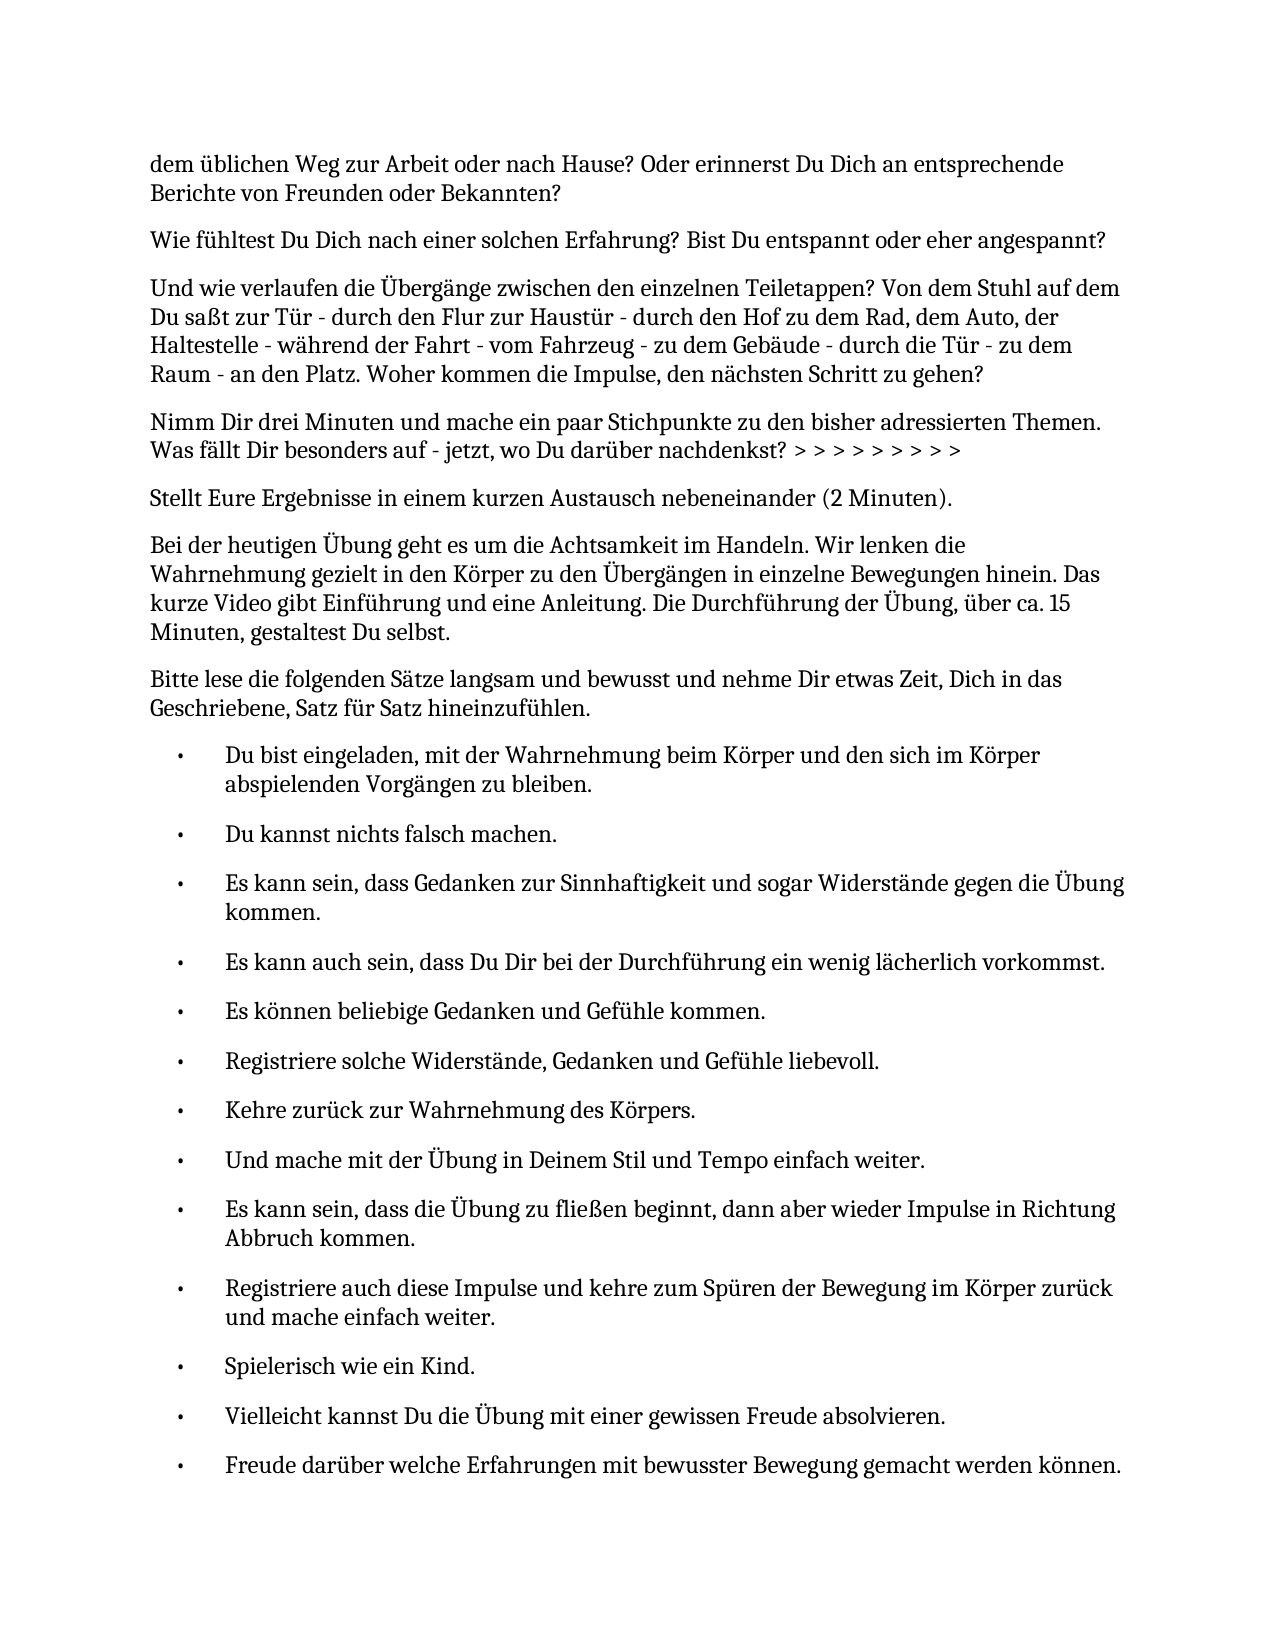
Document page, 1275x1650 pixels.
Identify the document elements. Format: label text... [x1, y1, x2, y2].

list Es kann sein, dass Gedanken zur Sinnhaftigkeit und sogar Widerstände gegen die Übung kommen. [175, 869, 1125, 927]
list Vielleicht kannst Du die Übung mit einer gewissen Freude absolvieren. [175, 1402, 1125, 1430]
list Du kannst nichts falsch machen. [175, 819, 1125, 848]
list Es kann auch sein, dass Du Dir bei der Durchführung ein wenig lächerlich vorkommst. [175, 947, 1125, 976]
text Bitte lese die folgenden Sätze langsam und bewusst und nehme Dir etwas Zeit, Dich in das Geschriebene, Satz für Satz hineinzufühlen. [150, 665, 1125, 722]
list Und mache mit der Übung in Deinem Stil und Tempo einfach weiter. [175, 1146, 1125, 1174]
list Es können beliebige Gedanken und Gefühle kommen. [175, 997, 1125, 1026]
text Und wie verlaufen die Übergänge zwischen den einzelnen Teiletappen? Von dem Stuhl auf dem Du saßt zur Tür - durch den Flur zur Haustür - durch den Hof zu dem Rad, dem Auto, der Haltestelle - während der Fahrt - vom Fahrzeug - zu dem Gebäude - durch die Tür - zu dem Raum - an den Platz. Woher kommen die Impulse, den nächsten Schritt zu gehen? [150, 274, 1125, 389]
text Wie fühltest Du Dich nach einer solchen Erfahrung? Bist Du entspannt oder eher angespannt? [150, 226, 1125, 255]
list Spielerisch wie ein Kind. [175, 1352, 1125, 1381]
list Du bist eingeladen, mit der Wahrnehmung beim Körper und den sich im Körper abspielenden Vorgängen zu bleiben. [175, 741, 1125, 799]
text Nimm Dir drei Minuten und mache ein paar Stichpunkte zu den bisher adressierten Themen. Was fällt Dir besonders auf - jetzt, wo Du darüber nachdenkst? > > > > > > > > > [150, 407, 1125, 465]
list Registriere auch diese Impulse und kehre zum Spüren der Bewegung im Körper zurück und mache einfach weiter. [175, 1274, 1125, 1331]
text Bei der heutigen Übung geht es um die Achtsamkeit im Handeln. Wir lenken die Wahrnehmung gezielt in den Körper zu den Übergängen in einzelne Bewegungen hinein. Das kurze Video gibt Einführung und eine Anleitung. Die Durchführung der Übung, über ca. 15 Minuten, gestaltest Du selbst. [150, 531, 1125, 646]
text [150, 150, 1125, 207]
list Kehre zurück zur Wahrnehmung des Körpers. [175, 1096, 1125, 1125]
list Registriere solche Widerstände, Gedanken und Gefühle liebevoll. [175, 1047, 1125, 1075]
list Es kann sein, dass die Übung zu fließen beginnt, dann aber wieder Impulse in Richtung Abbruch kommen. [175, 1195, 1125, 1253]
list Freude darüber welche Erfahrungen mit bewusster Bewegung gemacht werden können. [175, 1451, 1125, 1480]
text Stellt Eure Ergebnisse in einem kurzen Austausch nebeneinander (2 Minuten). [150, 484, 1125, 512]
